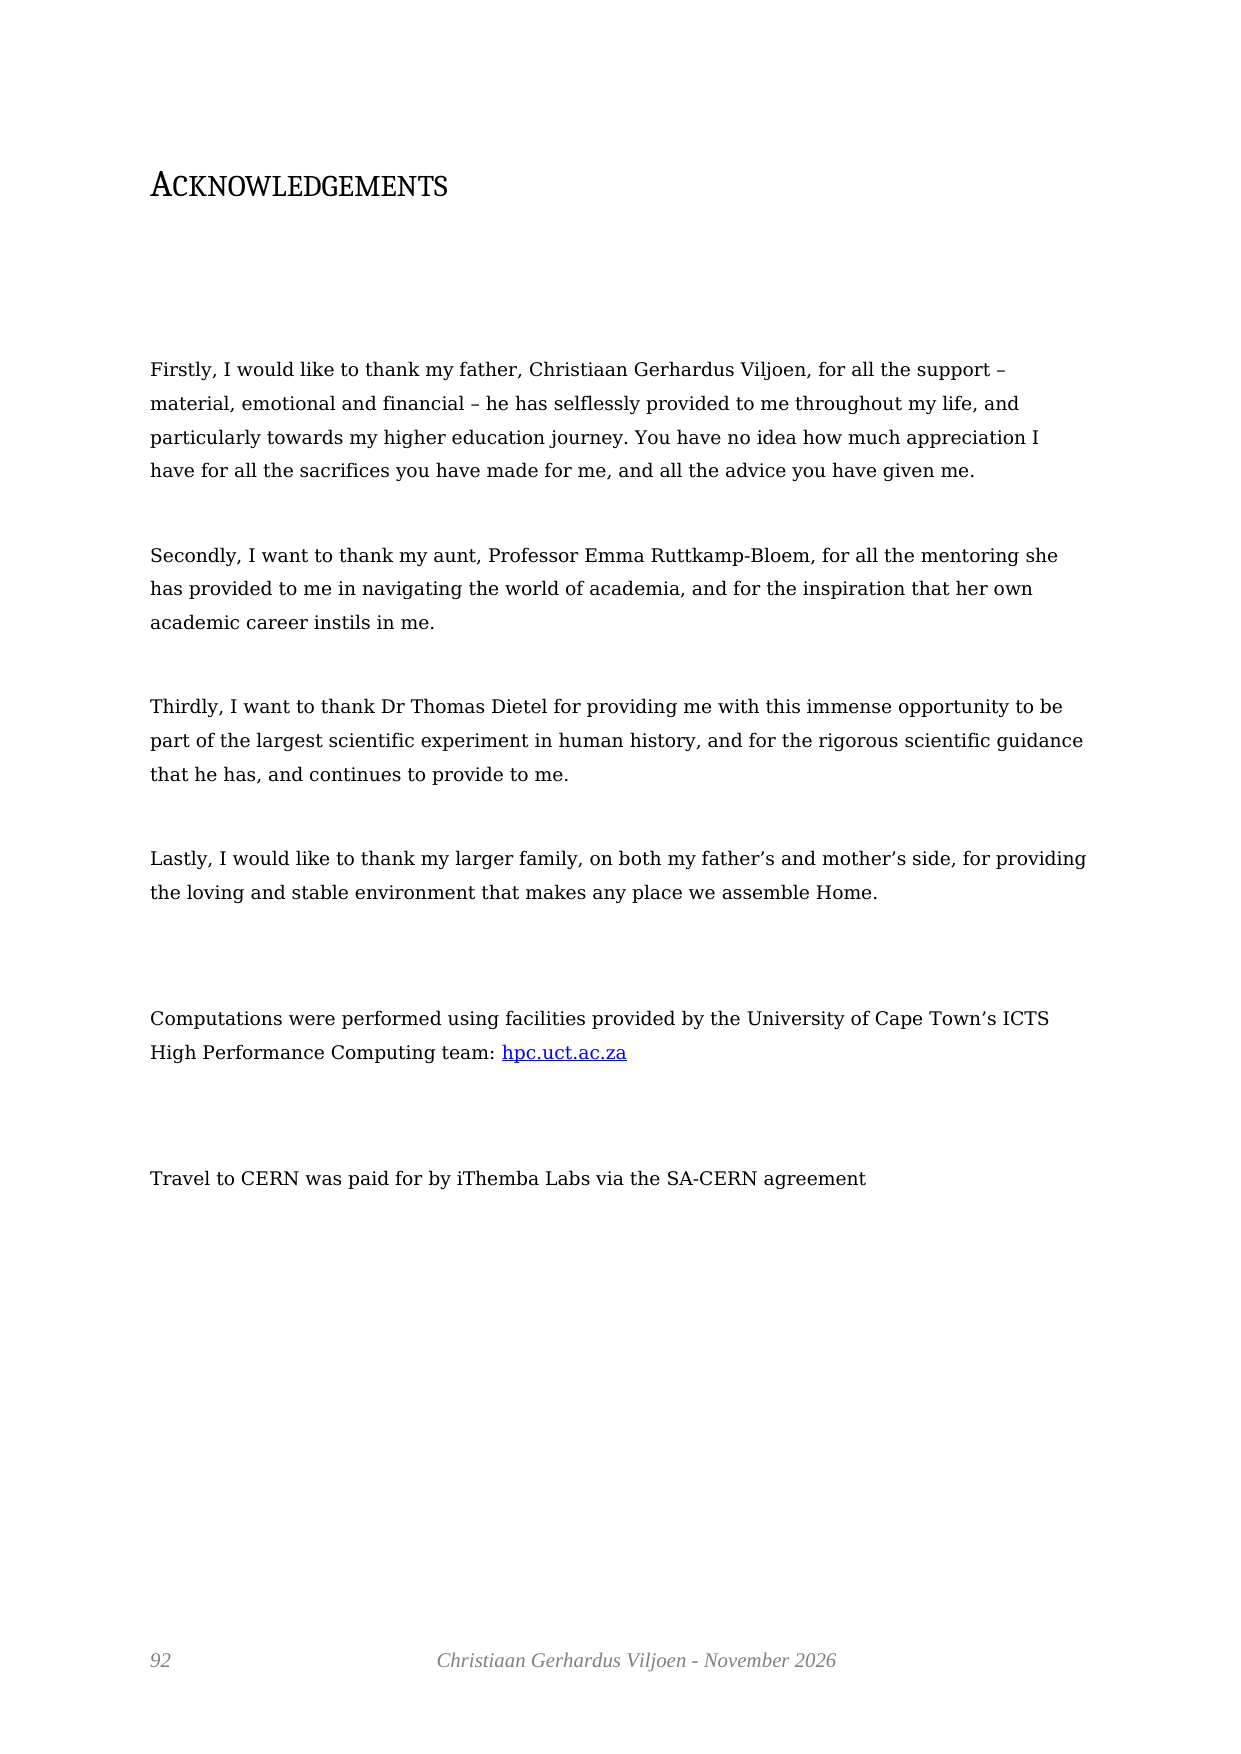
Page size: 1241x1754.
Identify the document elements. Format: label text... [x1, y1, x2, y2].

subtitle Acknowledgements [150, 162, 1090, 206]
text Lastly, I would like to thank my larger family, on both my father’s and mother’s side, for providing the loving and stable environment that makes any place we assemble Home. [150, 847, 1090, 903]
text Secondly, I want to thank my aunt, Professor Emma Ruttkamp-Bloem, for all the mentoring she has provided to me in navigating the world of academia, and for the inspiration that her own academic career instils in me. [150, 543, 1090, 633]
text Computations were performed using facilities provided by the University of Cape Town’s ICTS High Performance Computing team: hpc.uct.ac.za [150, 1007, 1090, 1063]
text Thirdly, I want to thank Dr Thomas Dietel for providing me with this immense opportunity to be part of the largest scientific experiment in human history, and for the rigorous scientific guidance that he has, and continues to provide to me. [150, 695, 1090, 785]
text Travel to CERN was paid for by iThemba Labs via the SA-CERN agreement [150, 1167, 1090, 1189]
text Firstly, I would like to thank my father, Christiaan Gerhardus Viljoen, for all the support – material, emotional and financial – he has selflessly provided to me throughout my life, and particularly towards my higher education journey. You have no idea how much appreciation I have for all the sacrifices you have made for me, and all the advice you have given me. [150, 358, 1090, 482]
